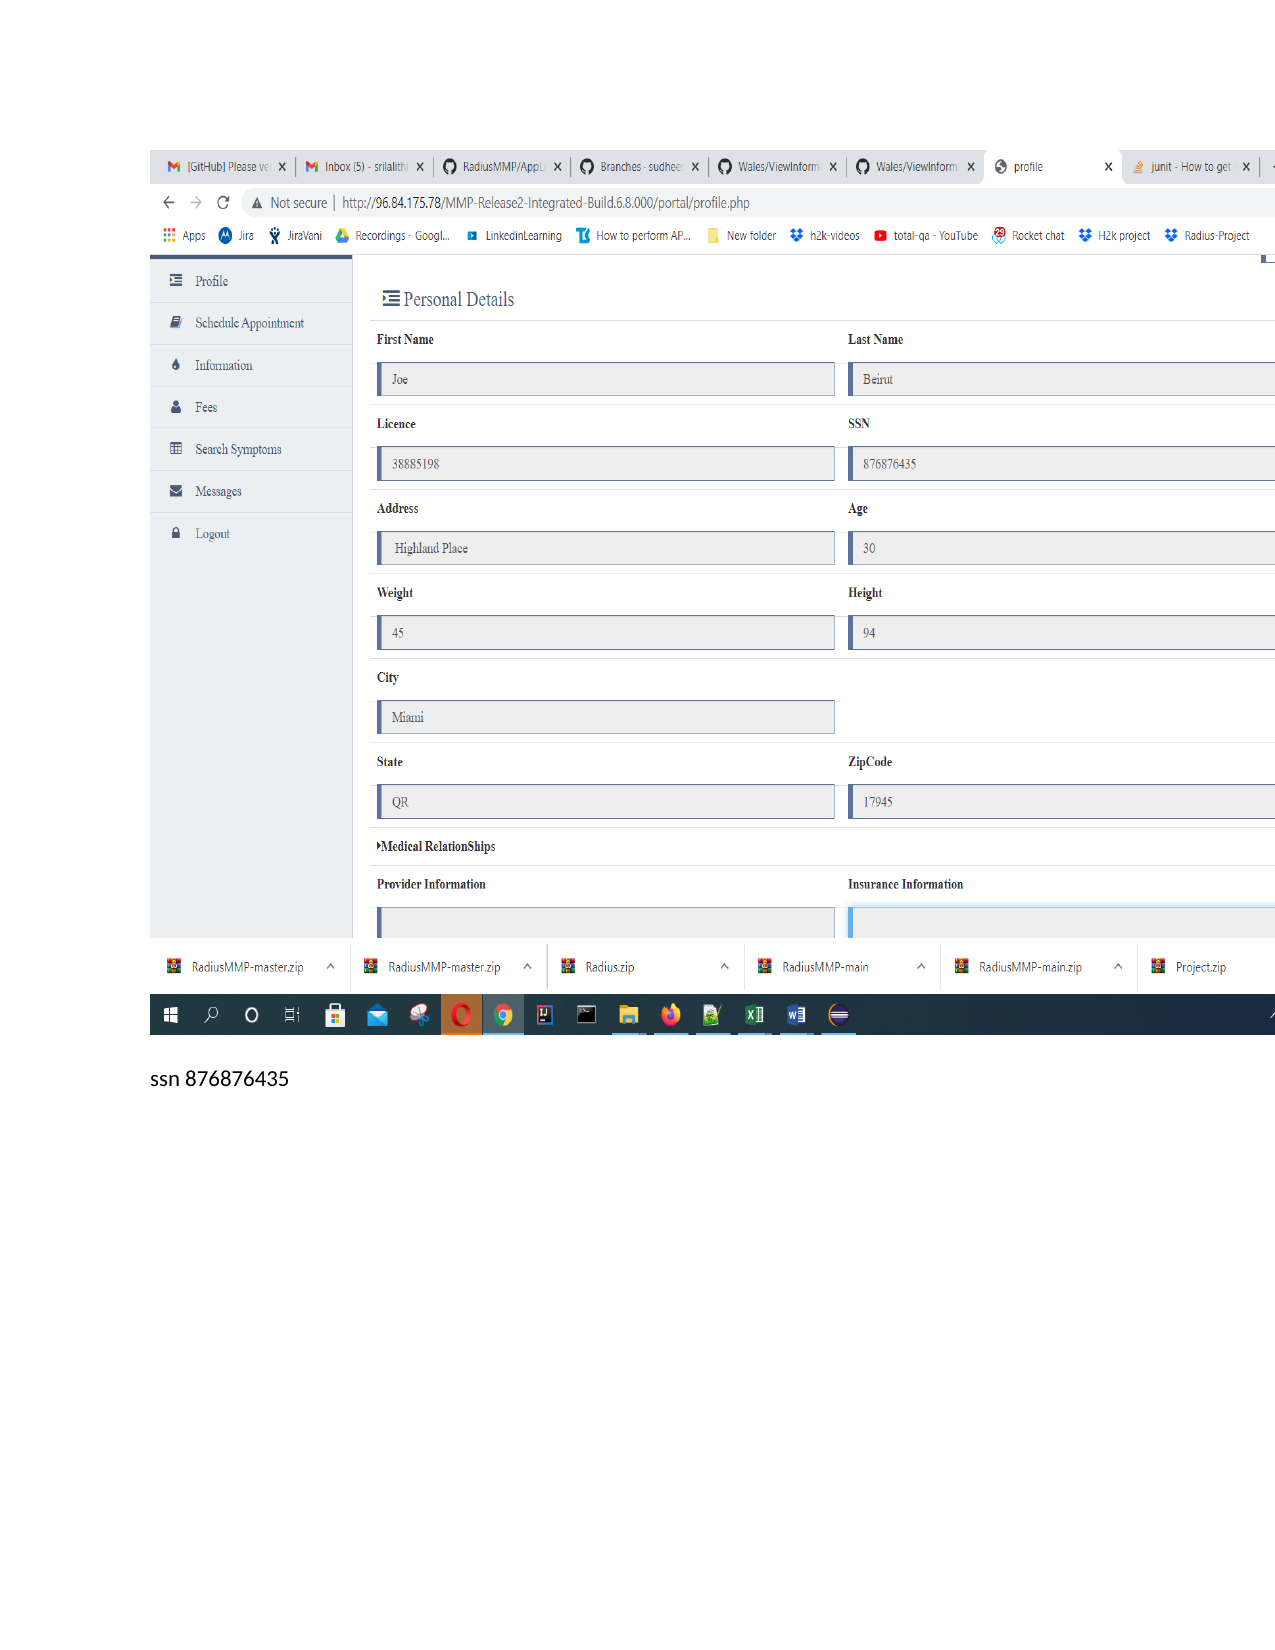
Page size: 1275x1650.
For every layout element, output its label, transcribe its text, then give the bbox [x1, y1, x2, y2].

text ssn 876876435 [150, 1064, 1125, 1092]
picture [150, 150, 1275, 1035]
